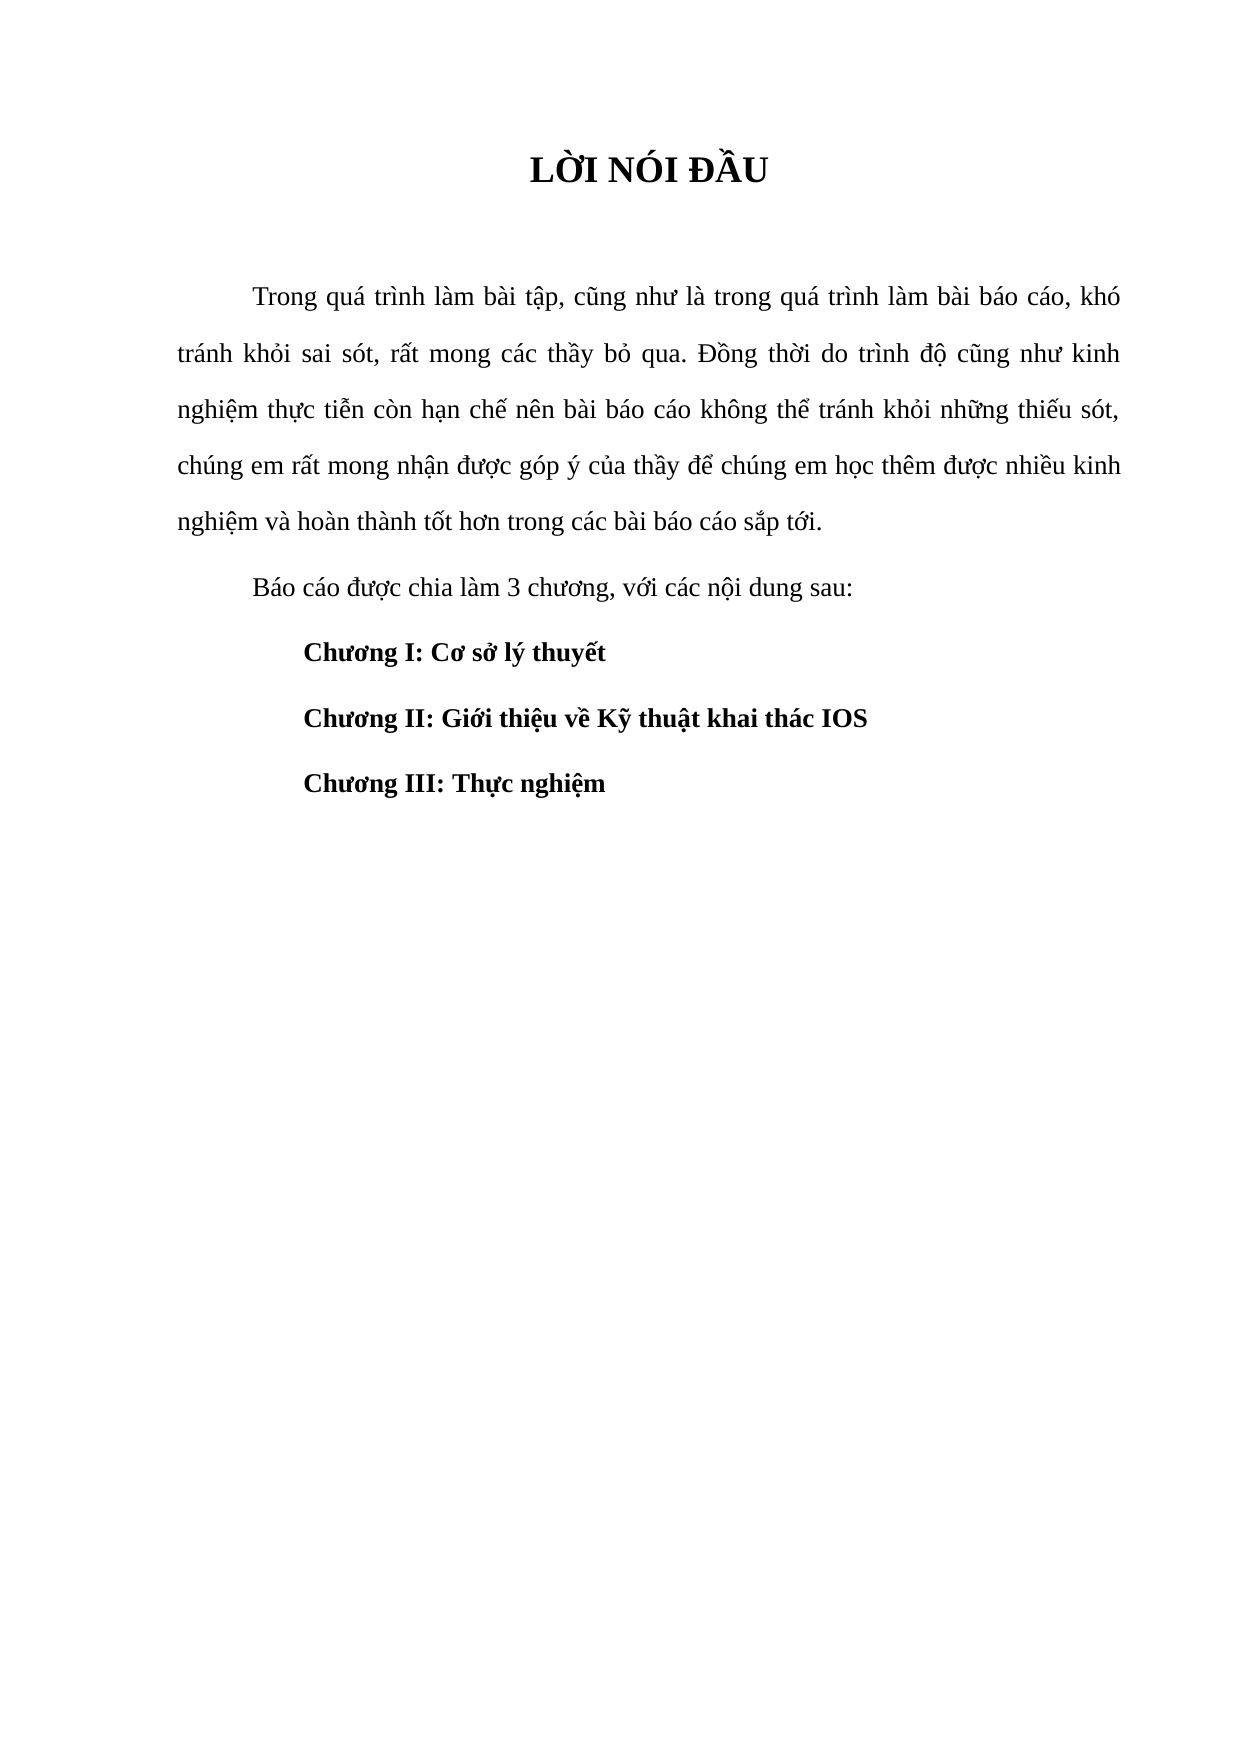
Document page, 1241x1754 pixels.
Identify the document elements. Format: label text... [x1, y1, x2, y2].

subtitle LỜI NÓI ĐẦU [177, 131, 1122, 206]
text Chương II: Giới thiệu về Kỹ thuật khai thác IOS [266, 699, 1122, 736]
text Chương III: Thực nghiệm [266, 764, 1122, 802]
text Chương I: Cơ sở lý thuyết [266, 633, 1122, 671]
text Báo cáo được chia làm 3 chương, với các nội dung sau: [177, 568, 1122, 605]
text Trong quá trình làm bài tập, cũng như là trong quá trình làm bài báo cáo, khó tránh khỏi sai sót, rất mong các thầy bỏ qua. Đồng thời do trình độ cũng như kinh nghiệm thực tiễn còn hạn chế nên bài báo cáo không thể tránh khỏi những thiếu sót, chúng em rất mong nhận được góp ý của thầy để chúng em học thêm được nhiều kinh nghiệm và hoàn thành tốt hơn trong các bài báo cáo sắp tới. [177, 277, 1122, 540]
